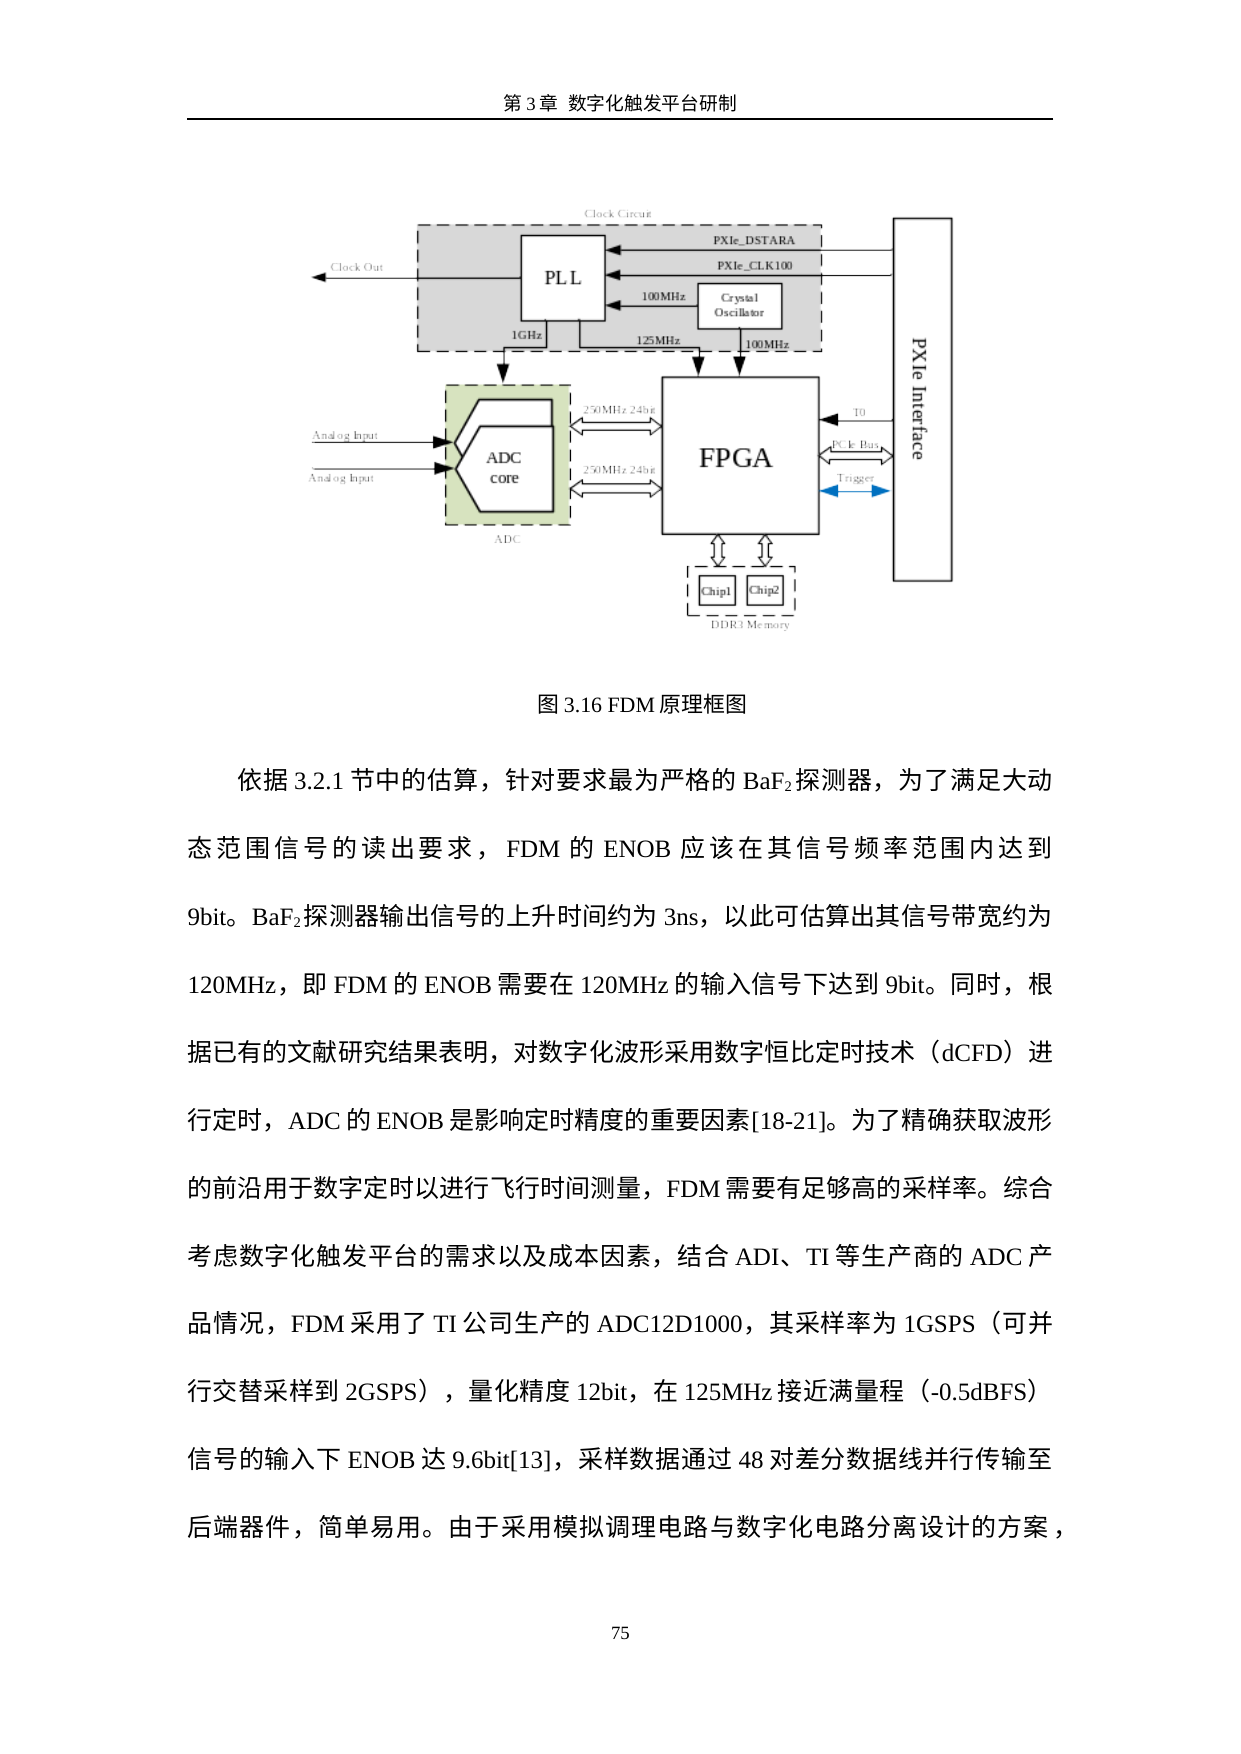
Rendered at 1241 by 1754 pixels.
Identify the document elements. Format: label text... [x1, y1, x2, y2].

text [187, 745, 1053, 1560]
text 图3.16 FDM原理框图 [187, 686, 1053, 720]
